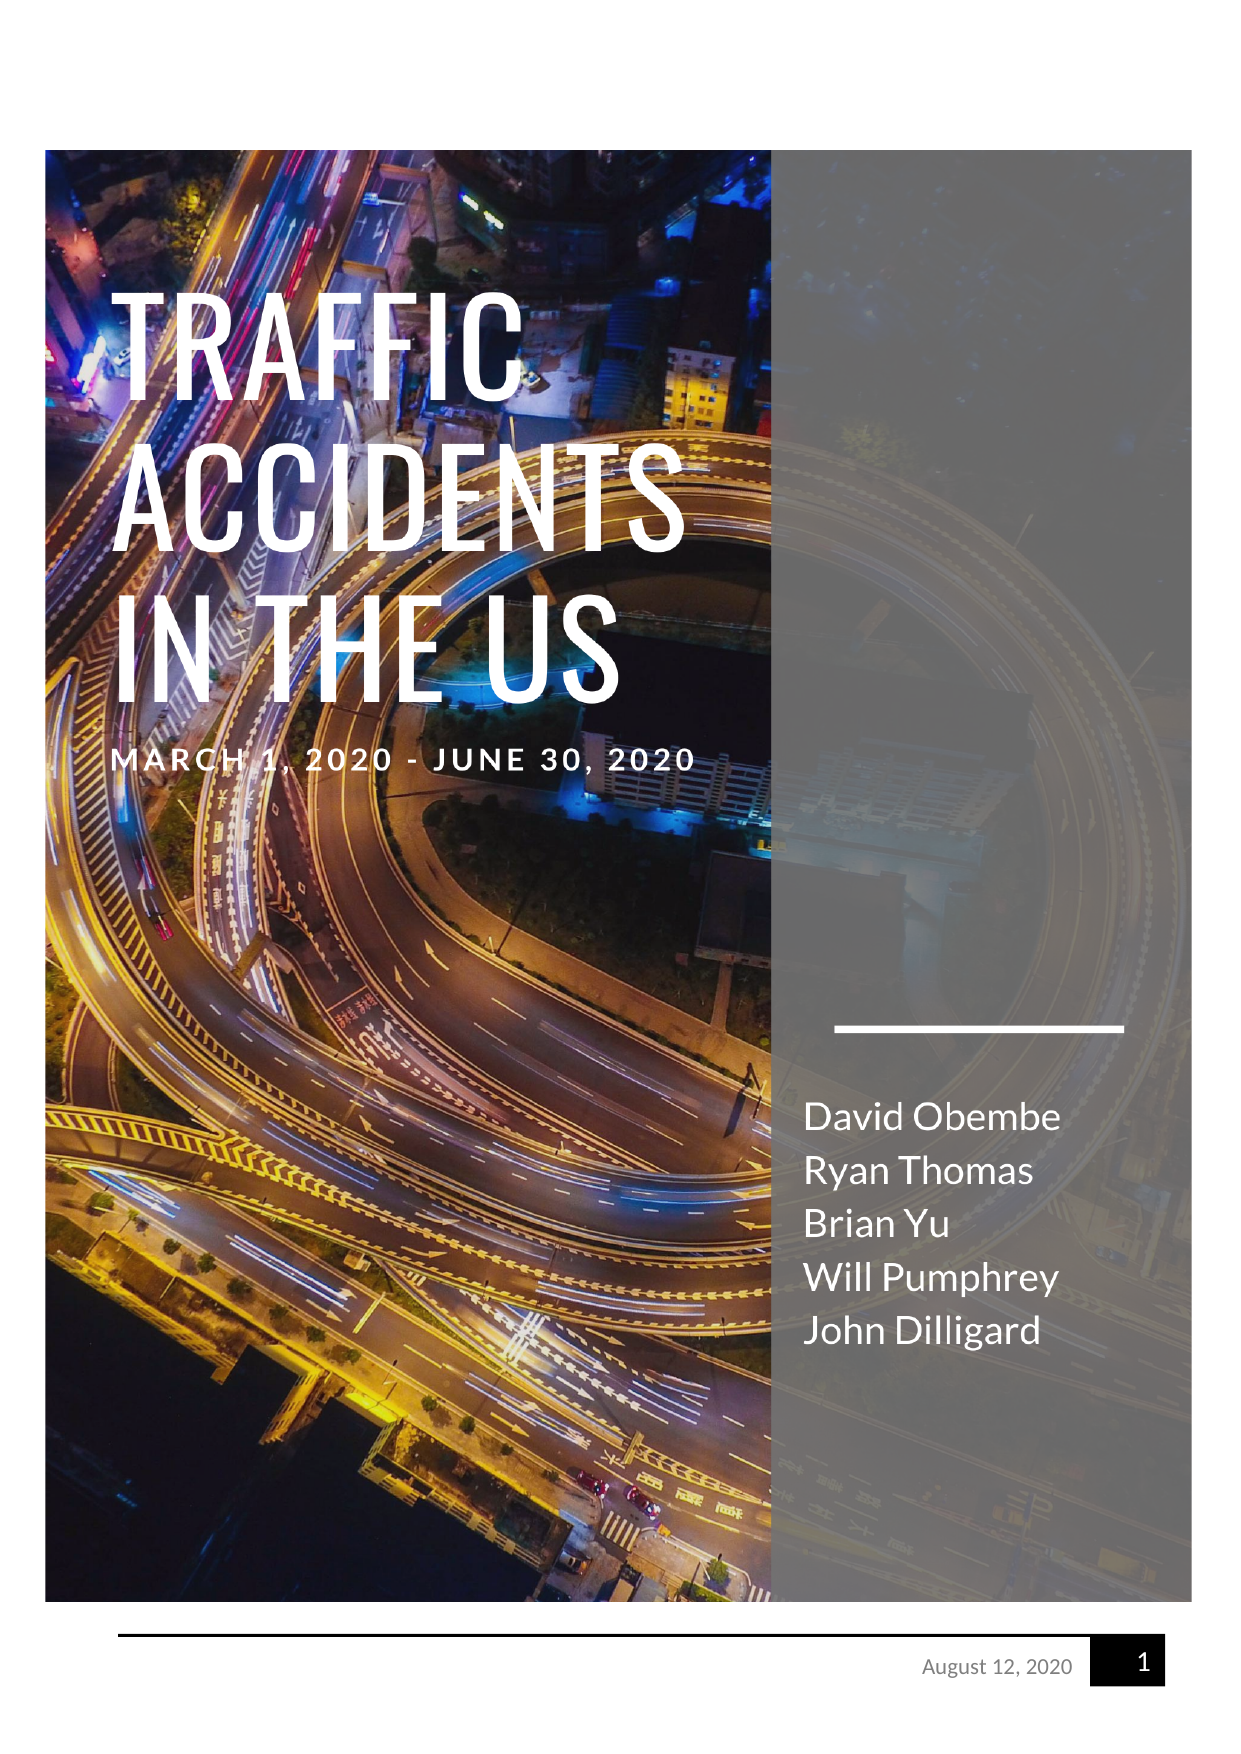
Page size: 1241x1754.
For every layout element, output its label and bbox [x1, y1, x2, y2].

picture [45, 150, 1192, 1602]
